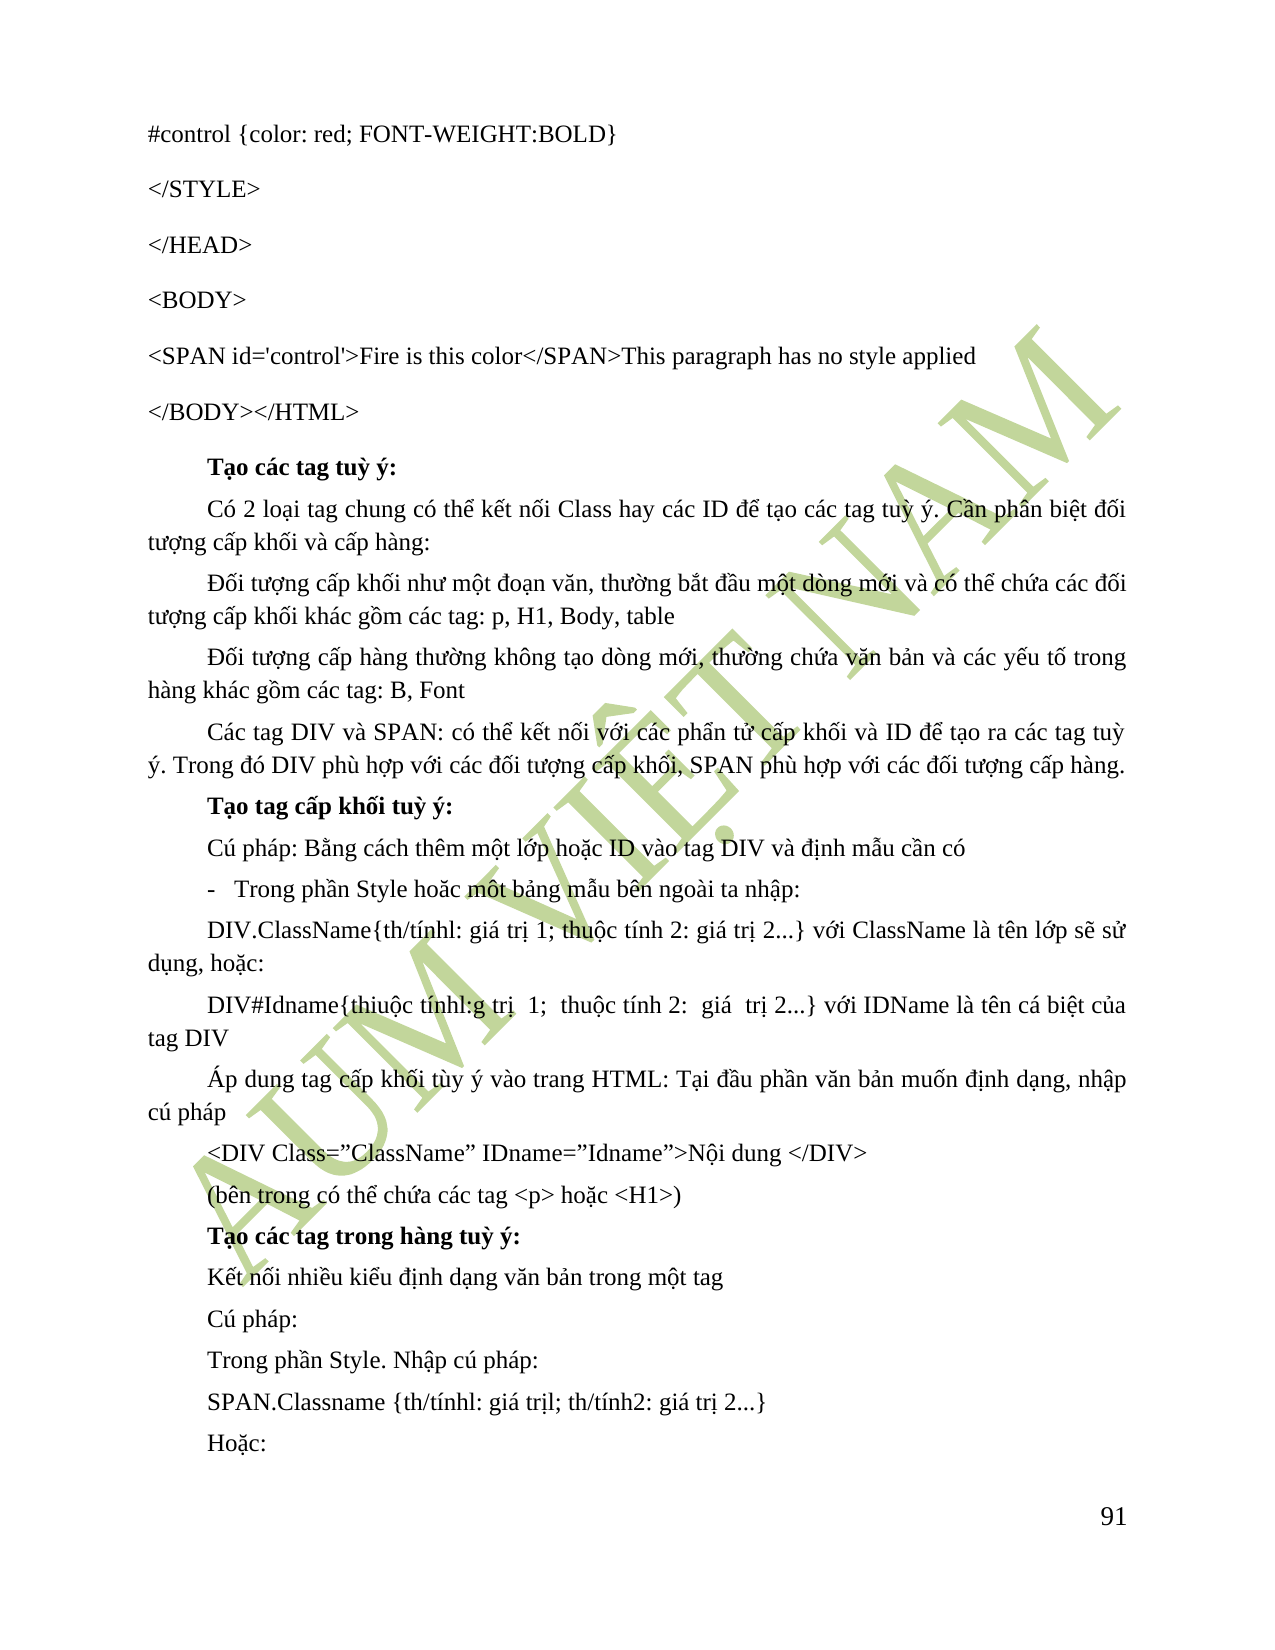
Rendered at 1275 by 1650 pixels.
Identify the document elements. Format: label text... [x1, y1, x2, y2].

text </BODY></HTML> [148, 397, 1127, 426]
text Có 2 loại tag chung có thể kết nối Class hay các ID để tạo các tag tuỳ ý. Cần phân biệt đối tượng cấp khối và cấp hàng: [148, 494, 1127, 556]
text DIV#Idname{thiuộc tínhl:g trị 1; thuộc tính 2: giá trị 2...} với IDName là tên cá biệt của tag DIV [148, 990, 1127, 1051]
text </HEAD> [148, 230, 1127, 259]
text Áp dung tag cấp khối tùy ý vào trang HTML: Tại đầu phần văn bản muốn định dạng, nhập cú pháp [148, 1064, 1127, 1126]
text - Trong phần Style hoăc môt bảng mẫu bên ngoài ta nhập: [148, 874, 1127, 903]
text (bên trong có thể chứa các tag <p> hoặc <H1>) [148, 1180, 1127, 1208]
text Cú pháp: [148, 1304, 1127, 1333]
text Trong phần Style. Nhập cú pháp: [148, 1345, 1127, 1374]
text Cú pháp: Bằng cách thêm một lớp hoặc ID vào tag DIV và định mẫu cần có [148, 833, 1127, 861]
text </STYLE> [148, 174, 1127, 203]
text <SPAN id='control'>Fire is this color</SPAN>This paragraph has no style applied [148, 341, 1127, 370]
text Các tag DIV và SPAN: có thể kết nối với các phẩn tử cấp khối và ID để tạo ra các tag tuỳ ý. Trong đó DIV phù hợp với các đối tượng cấp khối, SPAN phù hợp với các đối tượng cấp hàng. [148, 717, 1127, 779]
text SPAN.Classname {th/tínhl: giá trịl; th/tính2: giá trị 2...} [148, 1387, 1127, 1415]
text #control {color: red; FONT-WEIGHT:BOLD} [148, 119, 1127, 147]
text Hoặc: [148, 1428, 1127, 1457]
text DIV.ClassName{th/tínhl: giá trị 1; thuộc tính 2: giá trị 2...} với ClassName là tên lớp sẽ sử dụng, hoặc: [148, 915, 1127, 977]
text Đối tượng cấp hàng thường không tạo dòng mới, thường chứa văn bản và các yếu tố trong hàng khác gồm các tag: B, Font [148, 642, 1127, 704]
text <DIV Class=”ClassName” IDname=”Idname”>Nội dung </DIV> [148, 1138, 1127, 1167]
text Tạo các tag tuỳ ý: [148, 452, 1127, 481]
text Tạo tag cấp khối tuỳ ý: [148, 791, 1127, 820]
text Tạo các tag trong hàng tuỳ ý: [148, 1221, 1127, 1250]
text <BODY> [148, 286, 1127, 314]
text Kết nối nhiều kiểu định dạng văn bản trong một tag [148, 1262, 1127, 1291]
text Đối tượng cấp khối như một đoạn văn, thường bắt đầu một dòng mới và có thể chứa các đối tượng cấp khối khác gồm các tag: p, H1, Body, table [148, 568, 1127, 630]
